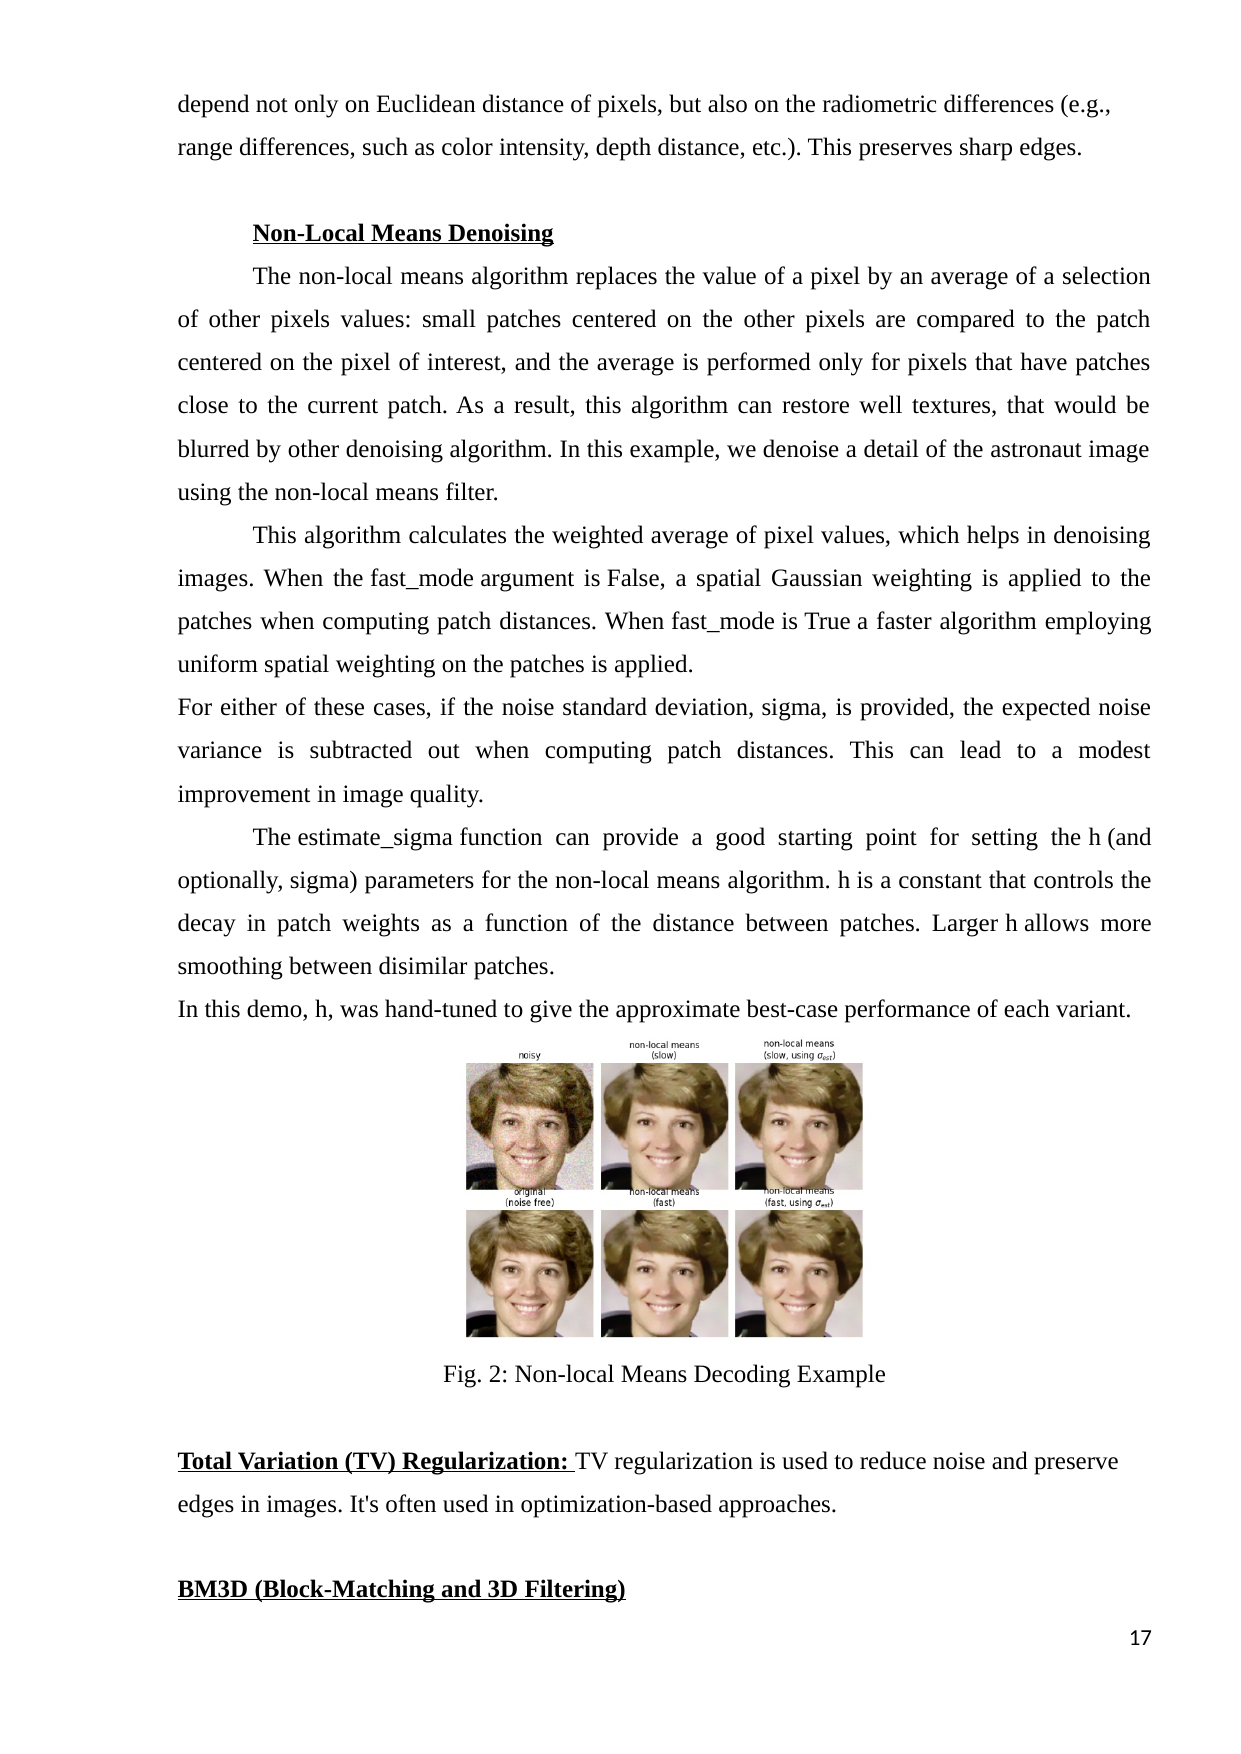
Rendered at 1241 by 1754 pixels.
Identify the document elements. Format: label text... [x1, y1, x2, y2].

list For either of these cases, if the noise standard deviation, sigma, is provided, the expected noise variance is subtracted out when computing patch distances. This can lead to a modest improvement in image quality. [177, 692, 1152, 807]
text Total Variation (TV) Regularization: TV regularization is used to reduce noise and preserve edges in images. It's often used in optimization-based approaches. [177, 1446, 1152, 1560]
text BM3D (Block-Matching and 3D Filtering) [177, 1574, 1152, 1602]
list The non-local means algorithm replaces the value of a pixel by an average of a selection of other pixels values: small patches centered on the other pixels are compared to the patch centered on the pixel of interest, and the average is performed only for pixels that have patches close to the current patch. As a result, this algorithm can restore well textures, that would be blurred by other denoising algorithm. In this example, we denoise a detail of the astronaut image using the non-local means filter. [177, 261, 1152, 506]
list This algorithm calculates the weighted average of pixel values, which helps in denoising images. When the fast_mode argument is False, a spatial Gaussian weighting is applied to the patches when computing patch distances. When fast_mode is True a faster algorithm employing uniform spatial weighting on the patches is applied. [177, 520, 1152, 678]
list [177, 89, 1152, 161]
list Fig. 2: Non-local Means Decoding Example [177, 1359, 1152, 1388]
list In this demo, h, was hand-tuned to give the approximate best-case performance of each variant. [177, 994, 1152, 1023]
text Non-Local Means Denoising [177, 218, 1152, 247]
list The estimate_sigma function can provide a good starting point for setting the h (and optionally, sigma) parameters for the non-local means algorithm. h is a constant that controls the decay in patch weights as a function of the distance between patches. Larger h allows more smoothing between disimilar patches. [177, 822, 1152, 980]
picture [458, 1037, 870, 1346]
